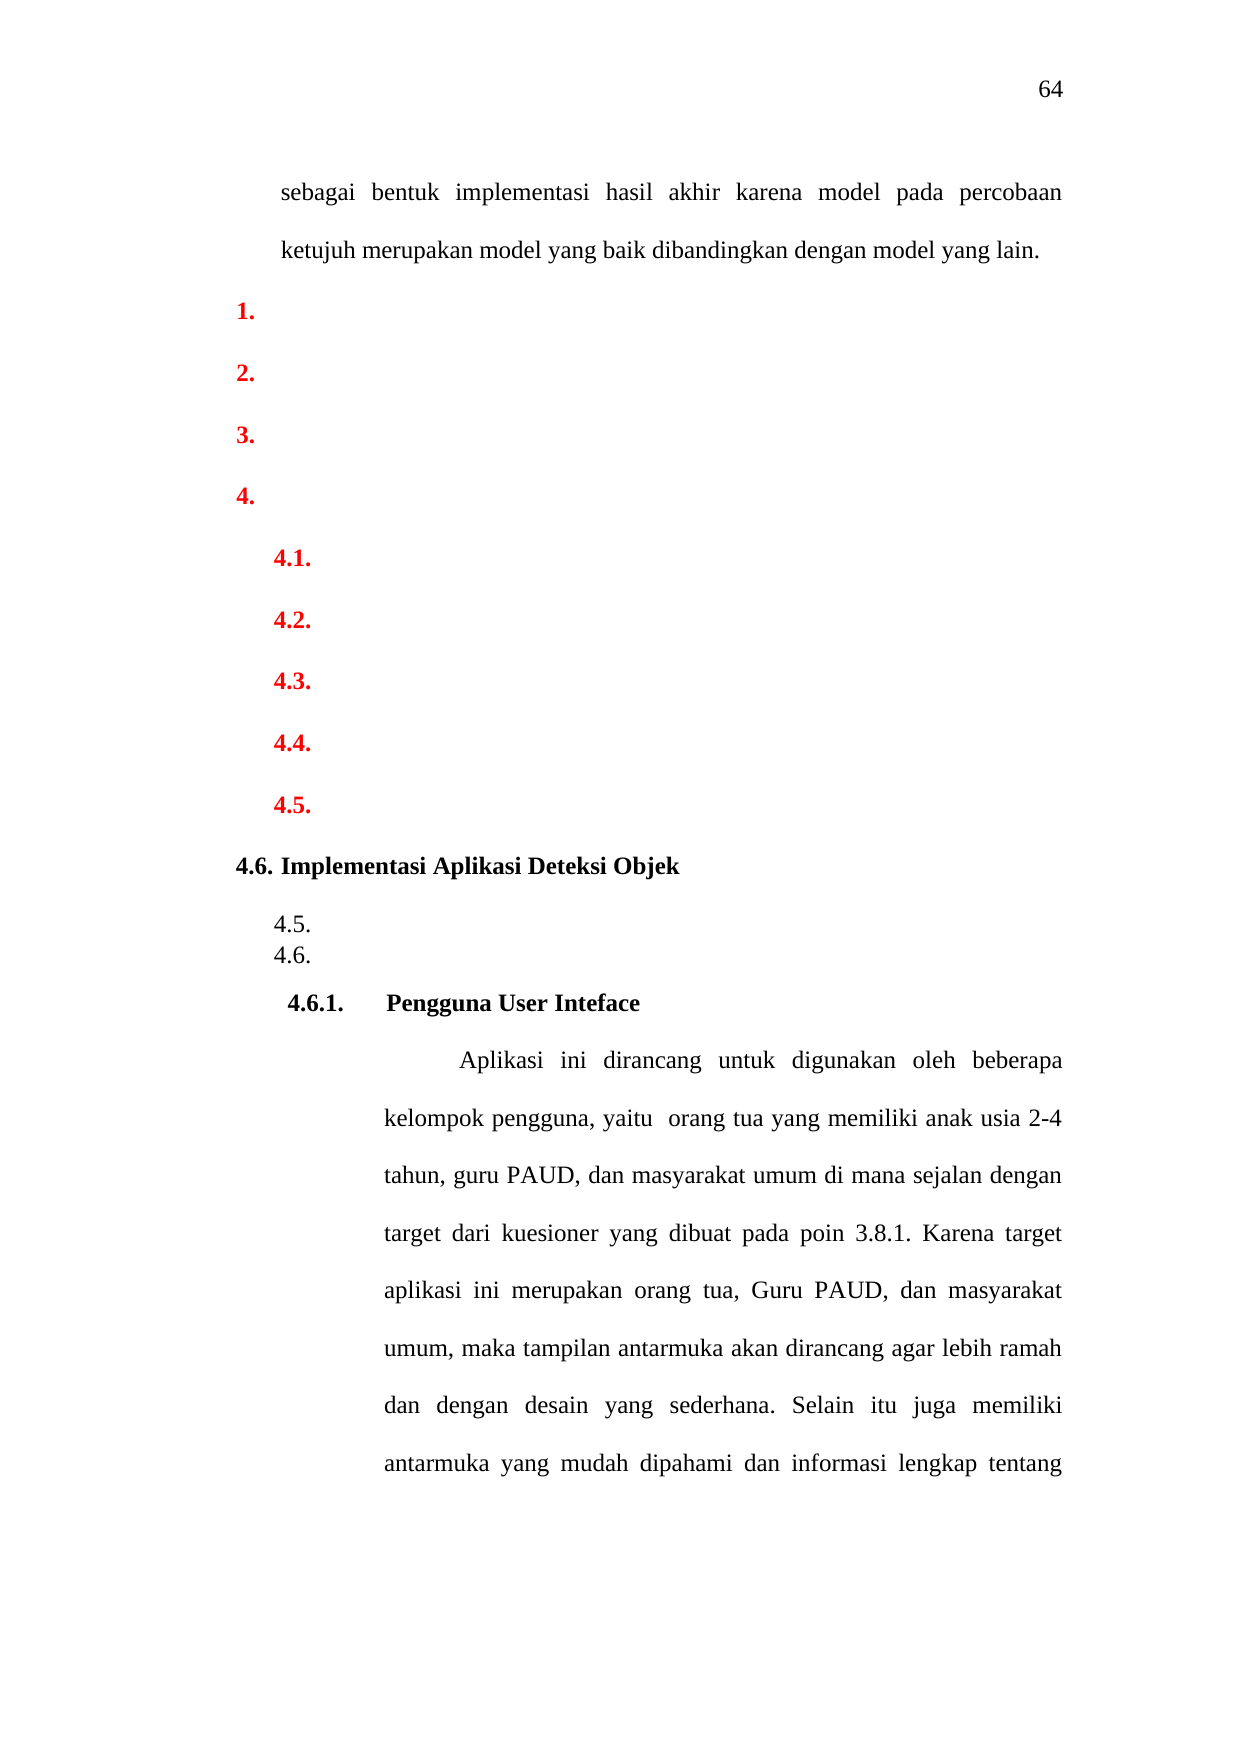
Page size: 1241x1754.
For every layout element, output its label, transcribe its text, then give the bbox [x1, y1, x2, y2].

subtitle Pengguna User Inteface [287, 988, 1063, 1016]
subtitle Implementasi Aplikasi Deteksi Objek [236, 851, 1063, 880]
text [281, 177, 1063, 263]
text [384, 1045, 1063, 1476]
